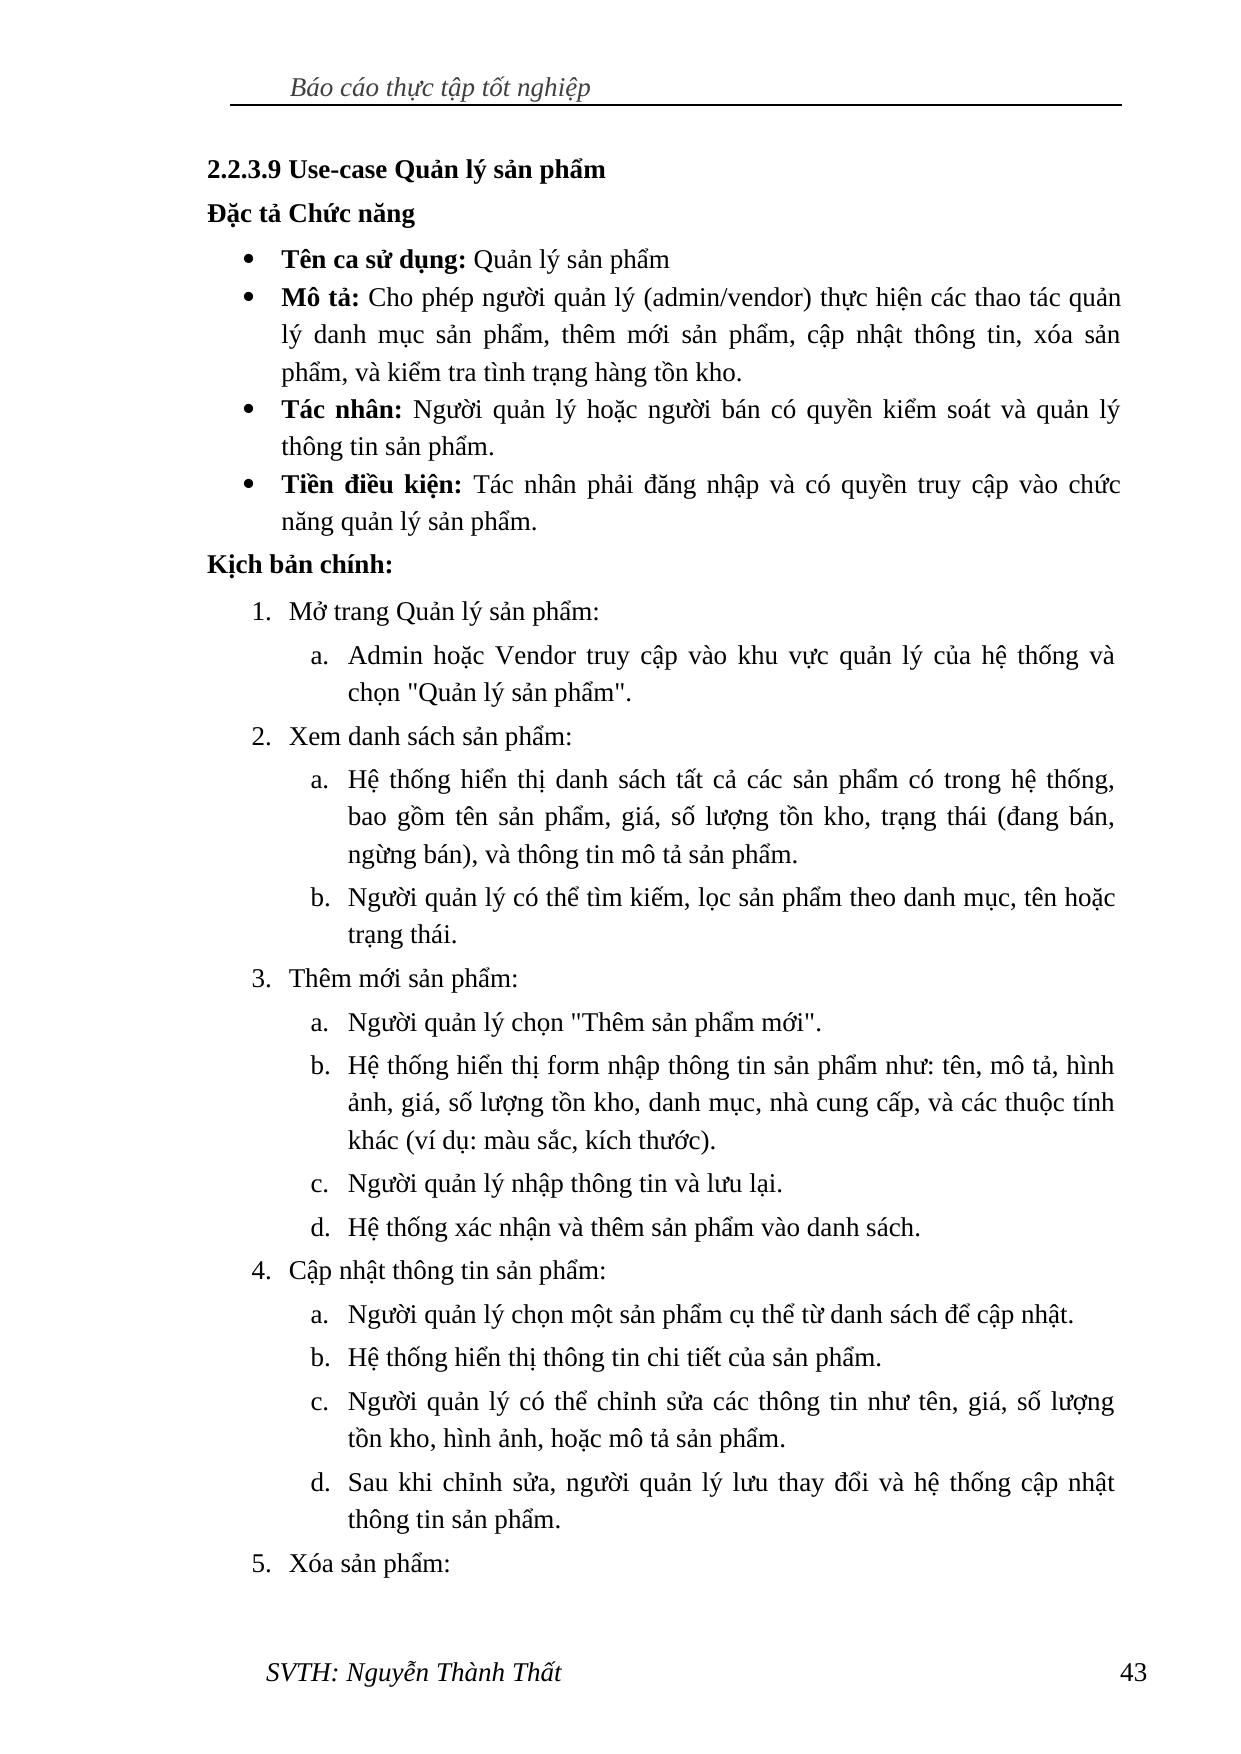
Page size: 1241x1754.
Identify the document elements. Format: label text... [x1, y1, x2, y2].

list Cập nhật thông tin sản phẩm: [251, 1254, 1116, 1286]
list Admin hoặc Vendor truy cập vào khu vực quản lý của hệ thống và chọn "Quản lý sản phẩm". [310, 639, 1116, 707]
list Người quản lý chọn "Thêm sản phẩm mới". [310, 1006, 1116, 1037]
list Tiền điều kiện: Tác nhân phải đăng nhập và có quyền truy cập vào chức năng quản lý sản phẩm. [244, 468, 1122, 536]
list Hệ thống hiển thị danh sách tất cả các sản phẩm có trong hệ thống, bao gồm tên sản phẩm, giá, số lượng tồn kho, trạng thái (đang bán, ngừng bán), và thông tin mô tả sản phẩm. [310, 763, 1116, 869]
list Thêm mới sản phẩm: [251, 962, 1116, 993]
list Xóa sản phẩm: [251, 1547, 1116, 1578]
list Tác nhân: Người quản lý hoặc người bán có quyền kiểm soát và quản lý thông tin sản phẩm. [244, 393, 1122, 462]
list Người quản lý nhập thông tin và lưu lại. [310, 1167, 1116, 1198]
subtitle 2.2.3.9 Use-case Quản lý sản phẩm [207, 153, 1122, 184]
text Kịch bản chính: [207, 549, 1122, 580]
list Người quản lý có thể tìm kiếm, lọc sản phẩm theo danh mục, tên hoặc trạng thái. [310, 881, 1116, 950]
list Xem danh sách sản phẩm: [251, 720, 1116, 751]
text Đặc tả Chức năng [207, 197, 1122, 228]
list Người quản lý có thể chỉnh sửa các thông tin như tên, giá, số lượng tồn kho, hình ảnh, hoặc mô tả sản phẩm. [310, 1385, 1116, 1453]
list Sau khi chỉnh sửa, người quản lý lưu thay đổi và hệ thống cập nhật thông tin sản phẩm. [310, 1466, 1116, 1534]
list Hệ thống hiển thị form nhập thông tin sản phẩm như: tên, mô tả, hình ảnh, giá, số lượng tồn kho, danh mục, nhà cung cấp, và các thuộc tính khác (ví dụ: màu sắc, kích thước). [310, 1049, 1116, 1155]
list Mô tả: Cho phép người quản lý (admin/vendor) thực hiện các thao tác quản lý danh mục sản phẩm, thêm mới sản phẩm, cập nhật thông tin, xóa sản phẩm, và kiểm tra tình trạng hàng tồn kho. [244, 281, 1122, 387]
list Hệ thống hiển thị thông tin chi tiết của sản phẩm. [310, 1342, 1116, 1373]
list Tên ca sử dụng: Quản lý sản phẩm [244, 243, 1122, 275]
list Người quản lý chọn một sản phẩm cụ thể từ danh sách để cập nhật. [310, 1298, 1116, 1329]
list Hệ thống xác nhận và thêm sản phẩm vào danh sách. [310, 1211, 1116, 1242]
list Mở trang Quản lý sản phẩm: [251, 595, 1116, 626]
